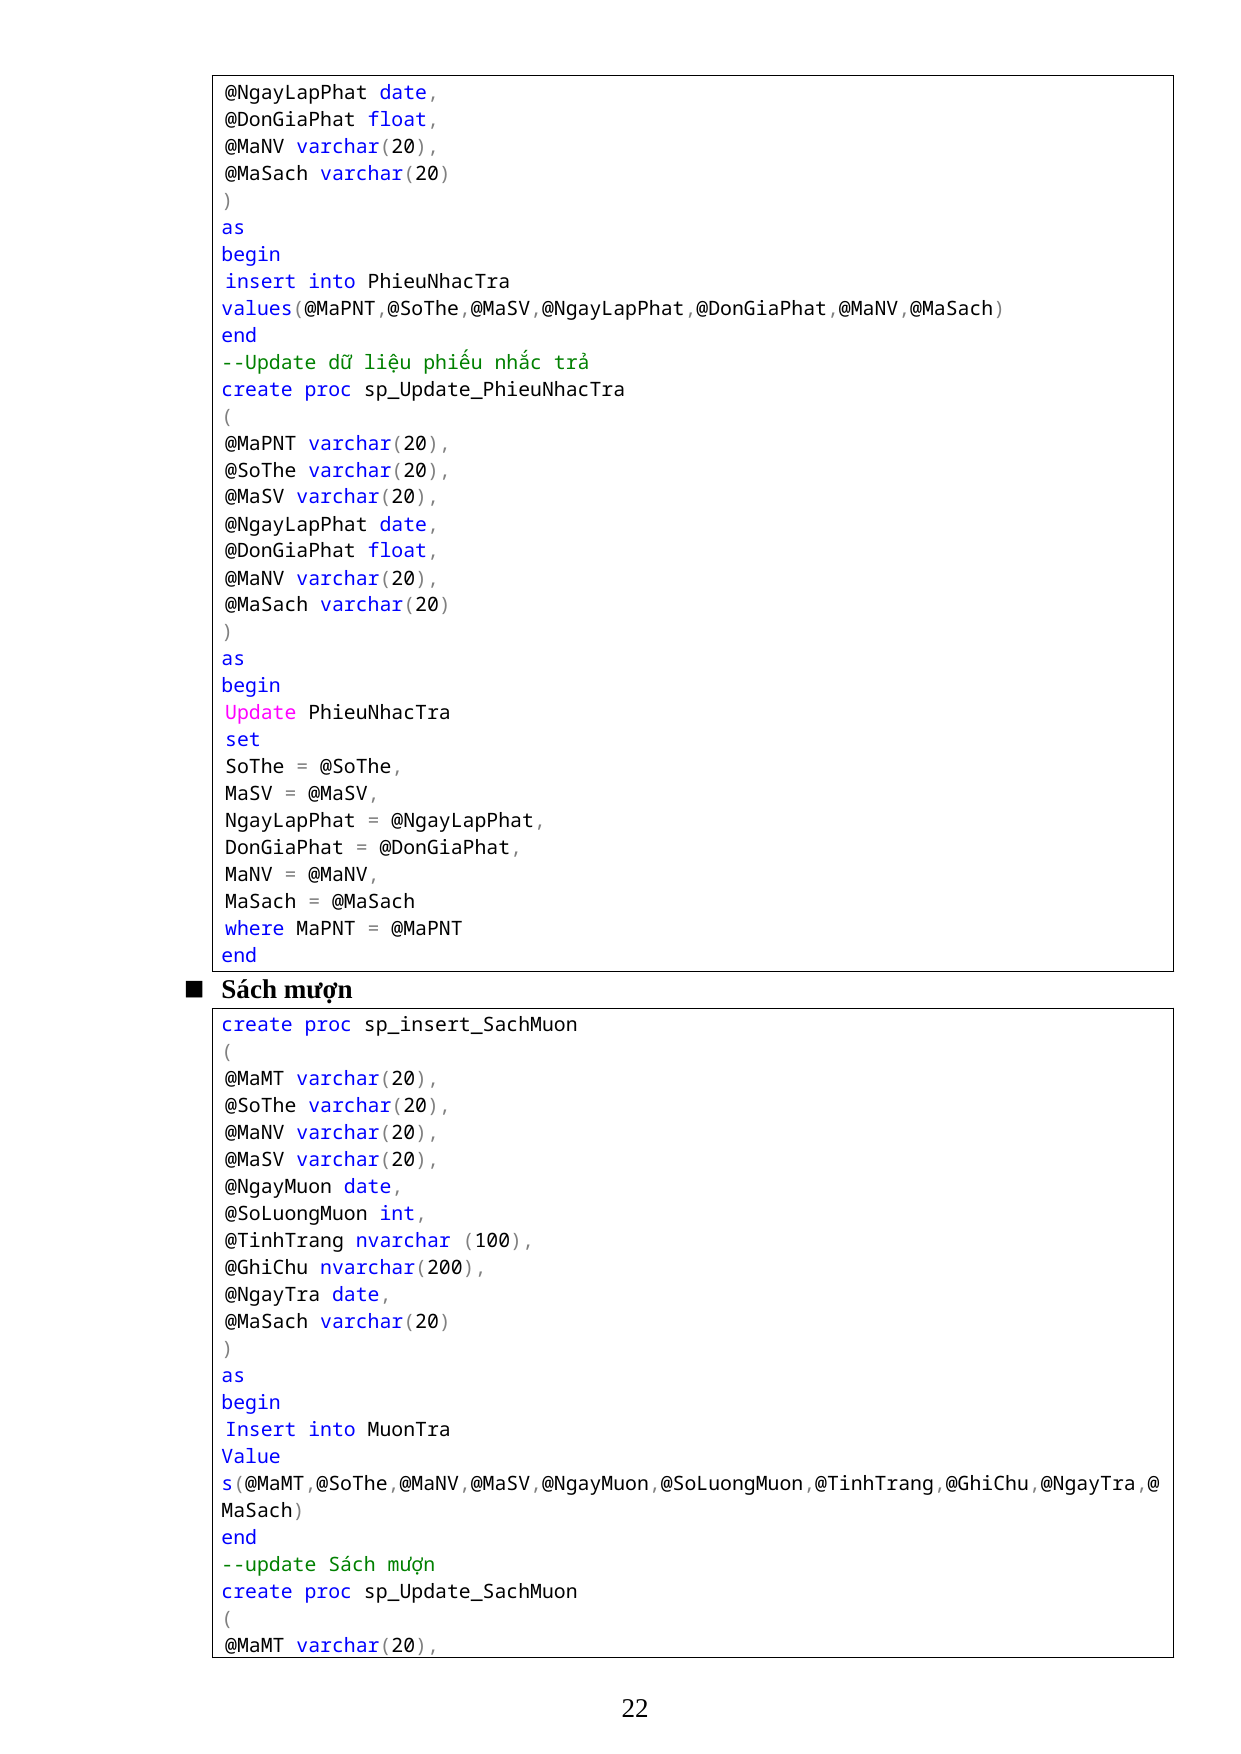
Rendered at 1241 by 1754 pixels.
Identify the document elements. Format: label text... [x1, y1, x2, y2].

list NgayLapPhat = @NgayLapPhat, [213, 803, 1173, 830]
list ) [213, 614, 1173, 642]
list MaSach = @MaSach [213, 884, 1173, 911]
list @DonGiaPhat float, [213, 102, 1173, 129]
list end [213, 938, 1173, 971]
list @GhiChu nvarchar(200), [213, 1250, 1173, 1277]
list @SoLuongMuon int, [213, 1196, 1173, 1223]
list @MaSV varchar(20), [213, 480, 1173, 507]
list ( [213, 399, 1173, 426]
list @MaNV varchar(20), [213, 1115, 1173, 1142]
list begin [213, 237, 1173, 264]
list --Update dữ liệu phiếu nhắc trả [213, 345, 1173, 372]
list begin [213, 1385, 1173, 1412]
list set [213, 722, 1173, 749]
list @MaMT varchar(20), [213, 1628, 1173, 1657]
list @NgayLapPhat date, [213, 507, 1173, 534]
list @MaSach varchar(20) [213, 588, 1173, 614]
list Update PhieuNhacTra [213, 696, 1173, 722]
list create proc sp_insert_SachMuon [213, 1009, 1173, 1034]
list @DonGiaPhat float, [213, 534, 1173, 561]
list ( [213, 1034, 1173, 1061]
list ) [213, 1331, 1173, 1358]
list Sách mượn [184, 974, 1165, 1005]
list end [213, 318, 1173, 345]
list @SoThe varchar(20), [213, 453, 1173, 480]
list @MaNV varchar(20), [213, 561, 1173, 588]
list @MaNV varchar(20), [213, 129, 1173, 156]
list ( [213, 1601, 1173, 1628]
list SoThe = @SoThe, [213, 749, 1173, 776]
list create proc sp_Update_PhieuNhacTra [213, 372, 1173, 399]
list --update Sách mượn [213, 1547, 1173, 1574]
list Insert into MuonTra Values(@MaMT,@SoThe,@MaNV,@MaSV,@NgayMuon,@SoLuongMuon,@TinhTrang,@GhiChu,@NgayTra,@MaSach) [213, 1412, 1173, 1520]
list end [213, 1520, 1173, 1547]
list @NgayLapPhat date, [213, 76, 1173, 102]
list MaSV = @MaSV, [213, 776, 1173, 803]
list create proc sp_Update_SachMuon [213, 1574, 1173, 1601]
list @TinhTrang nvarchar (100), [213, 1223, 1173, 1250]
list MaNV = @MaNV, [213, 857, 1173, 884]
list insert into PhieuNhacTra values(@MaPNT,@SoThe,@MaSV,@NgayLapPhat,@DonGiaPhat,@MaNV,@MaSach) [213, 264, 1173, 318]
list begin [213, 668, 1173, 696]
list as [213, 642, 1173, 668]
list @NgayTra date, [213, 1277, 1173, 1304]
list @MaSach varchar(20) [213, 1304, 1173, 1331]
list @MaSach varchar(20) [213, 156, 1173, 183]
list ) [213, 183, 1173, 210]
list where MaPNT = @MaPNT [213, 911, 1173, 938]
list @MaSV varchar(20), [213, 1142, 1173, 1169]
list DonGiaPhat = @DonGiaPhat, [213, 830, 1173, 857]
list @NgayMuon date, [213, 1169, 1173, 1196]
list as [213, 1358, 1173, 1385]
list @SoThe varchar(20), [213, 1088, 1173, 1115]
list @MaMT varchar(20), [213, 1061, 1173, 1088]
list as [213, 210, 1173, 237]
list @MaPNT varchar(20), [213, 426, 1173, 453]
